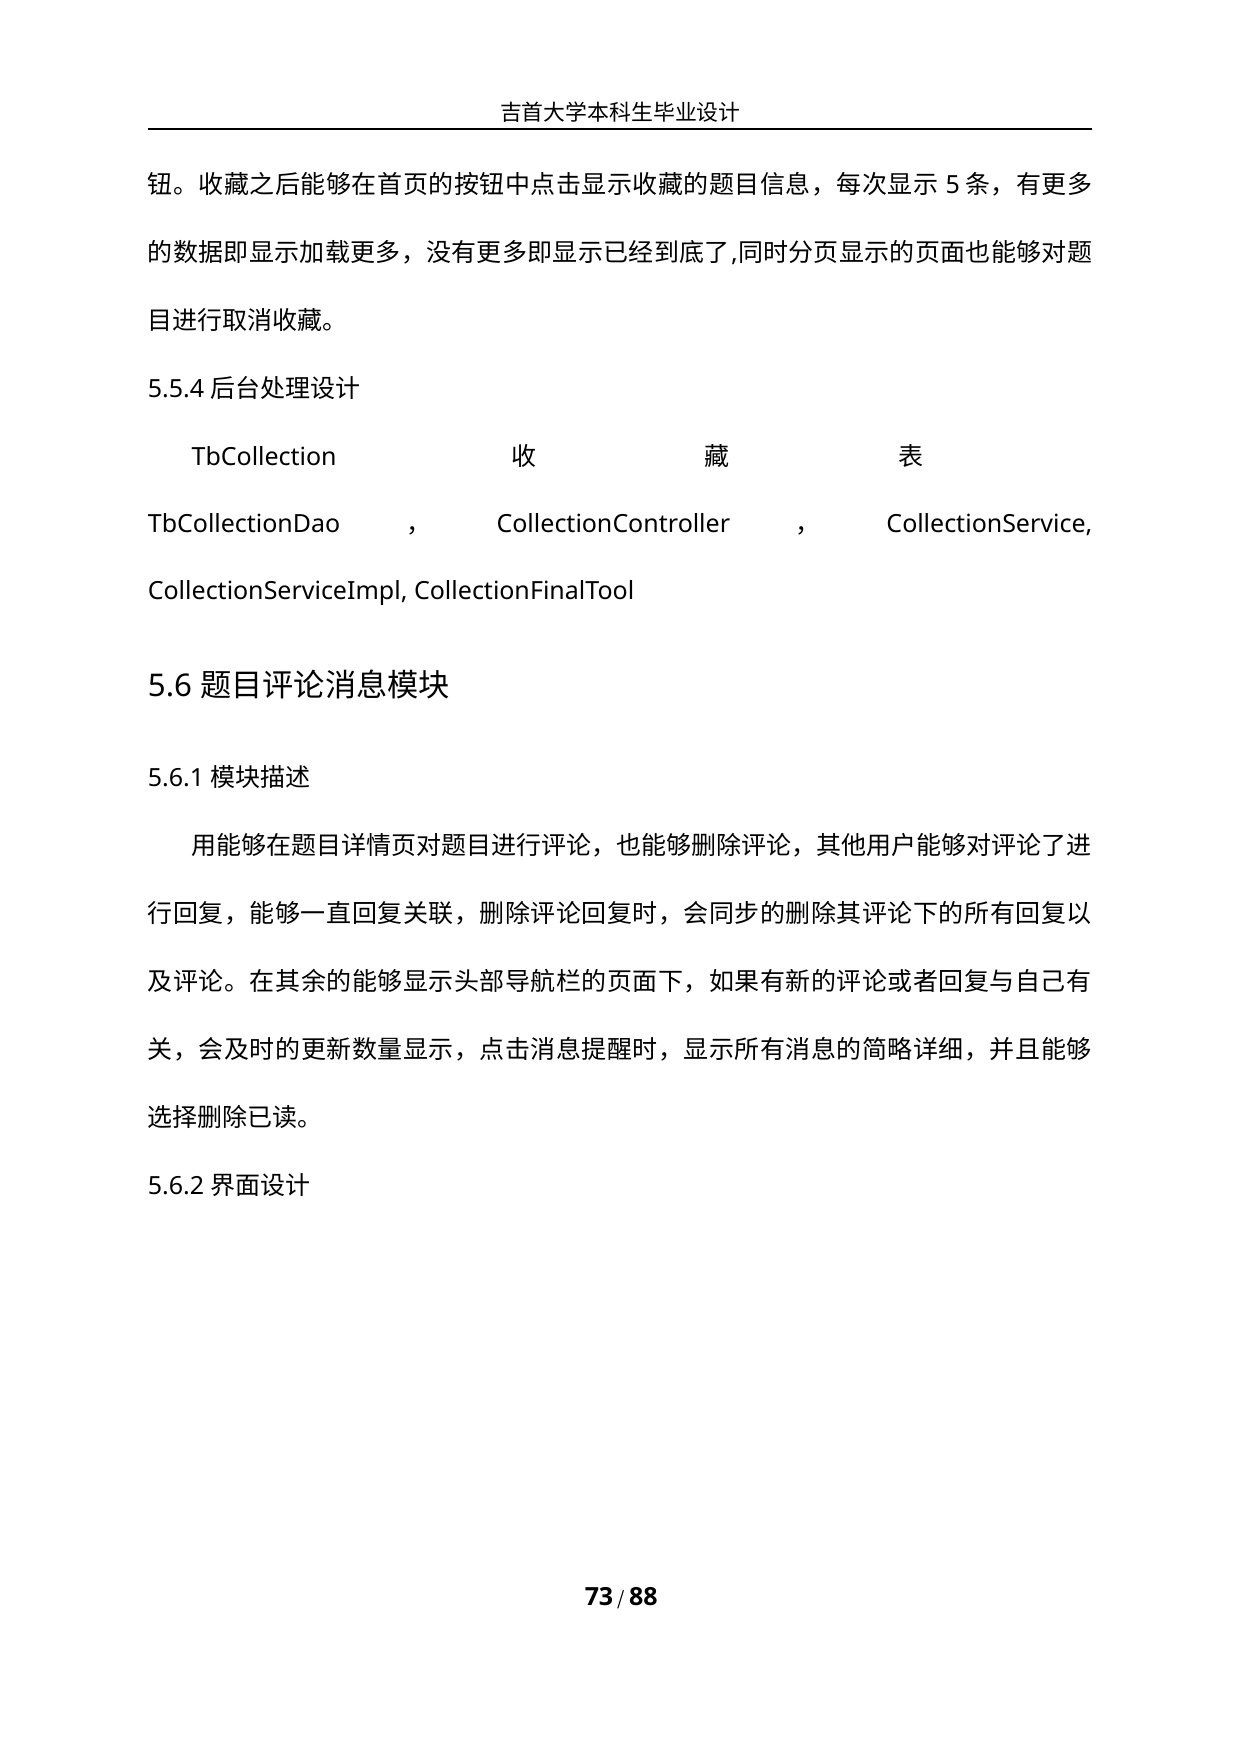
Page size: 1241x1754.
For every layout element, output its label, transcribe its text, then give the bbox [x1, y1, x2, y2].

text 5.6.1 模块描述 [148, 742, 1092, 810]
text 5.6 题目评论消息模块 [148, 649, 1092, 717]
text 5.5.4 后台处理设计 [148, 352, 1092, 420]
text 用能够在题目详情页对题目进行评论，也能够删除评论，其他用户能够对评论了进行回复，能够一直回复关联，删除评论回复时，会同步的删除其评论下的所有回复以及评论。在其余的能够显示头部导航栏的页面下，如果有新的评论或者回复与自己有关，会及时的更新数量显示，点击消息提醒时，显示所有消息的简略详细，并且能够选择删除已读。 [148, 810, 1092, 1149]
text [148, 148, 1092, 352]
text TbCollection收藏表，TbCollectionDao，CollectionController，CollectionService, CollectionServiceImpl, CollectionFinalTool [148, 420, 1092, 624]
text 5.6.2 界面设计 [148, 1149, 1092, 1217]
